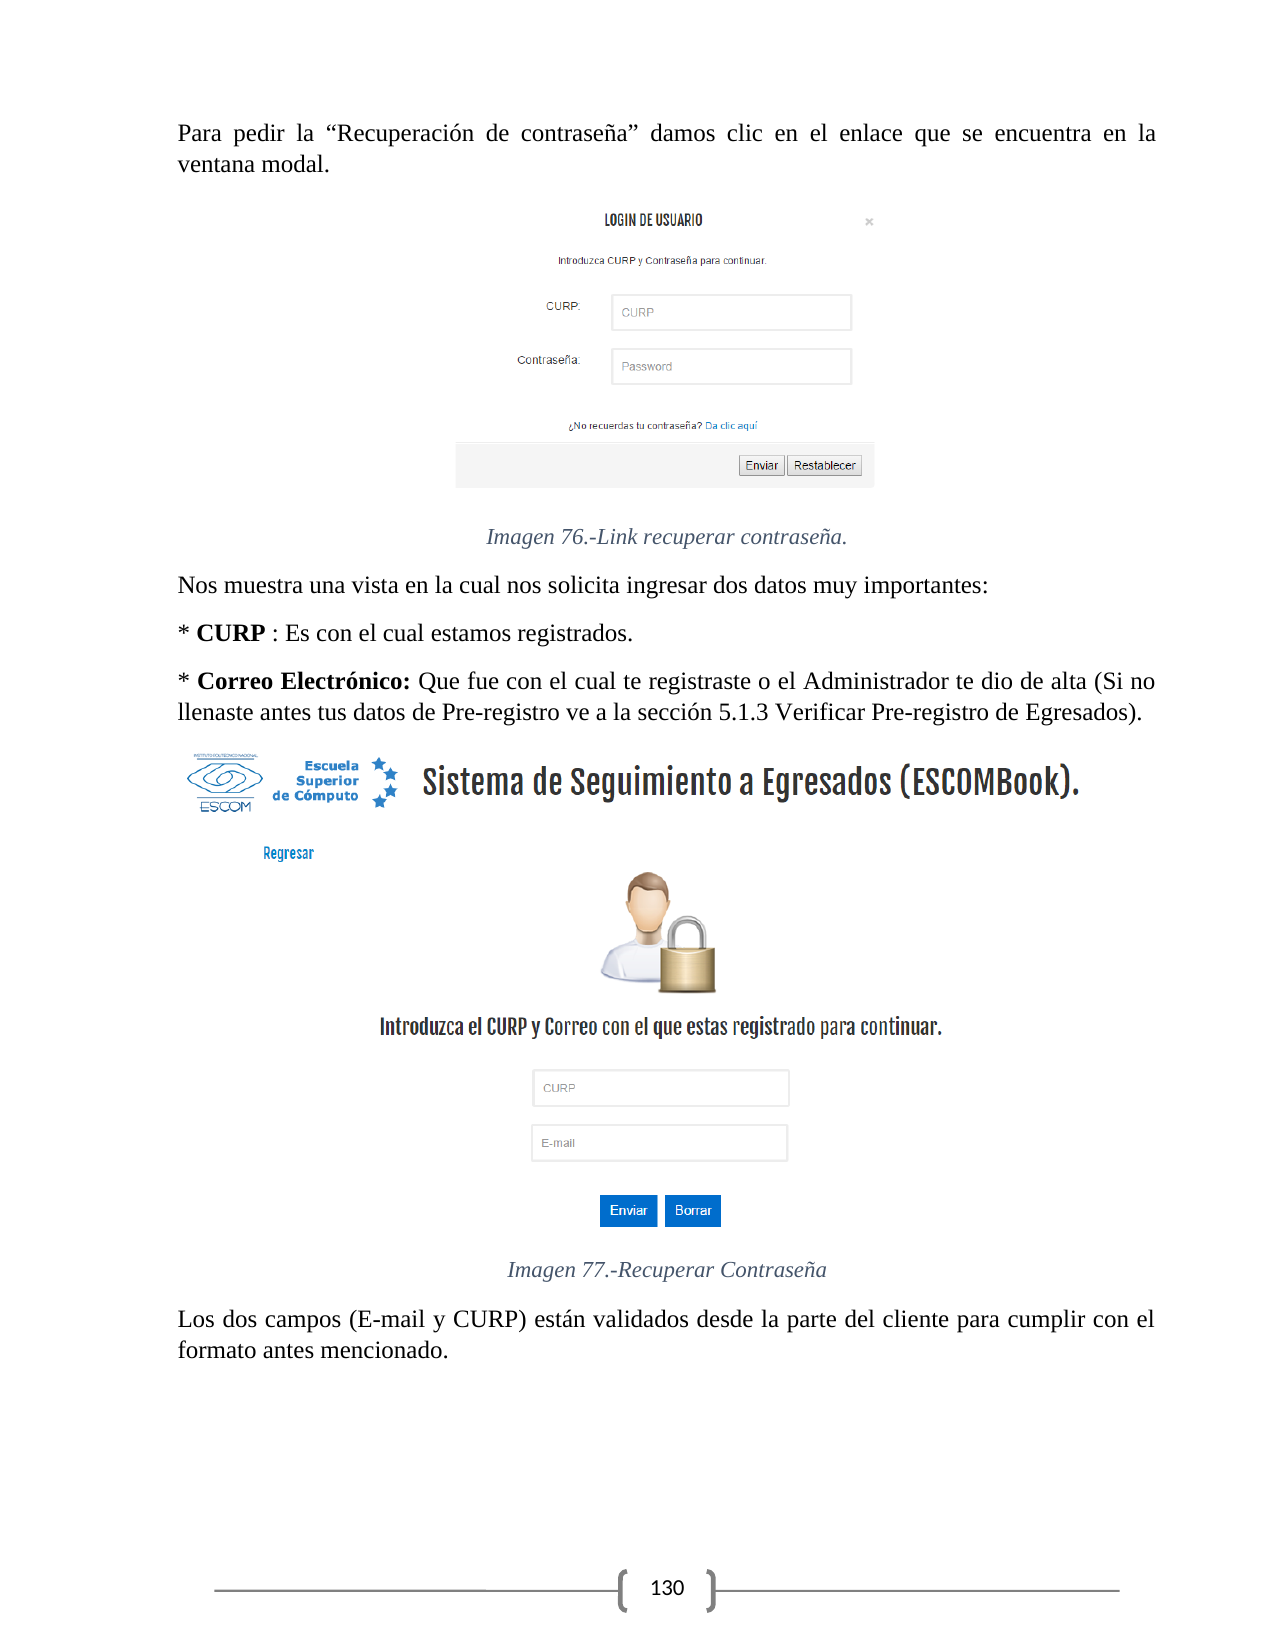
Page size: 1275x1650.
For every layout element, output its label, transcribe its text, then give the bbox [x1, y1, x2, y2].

text Para pedir la “Recuperación de contraseña” damos clic en el enlace que se encuentra en la ventana modal. [177, 118, 1157, 178]
text * CURP : Es con el cual estamos registrados. [177, 618, 1157, 647]
text Nos muestra una vista en la cual nos solicita ingresar dos datos muy importantes: [177, 570, 1157, 599]
picture [455, 196, 879, 505]
text Los dos campos (E-mail y CURP) están validados desde la parte del cliente para cumplir con el formato antes mencionado. [177, 1304, 1157, 1363]
picture [177, 744, 1157, 1238]
text * Correo Electrónico: Que fue con el cual te registraste o el Administrador te dio de alta (Si no llenaste antes tus datos de Pre-registro ve a la sección 5.1.3 Verificar Pre-registro de Egresados). [177, 666, 1157, 726]
